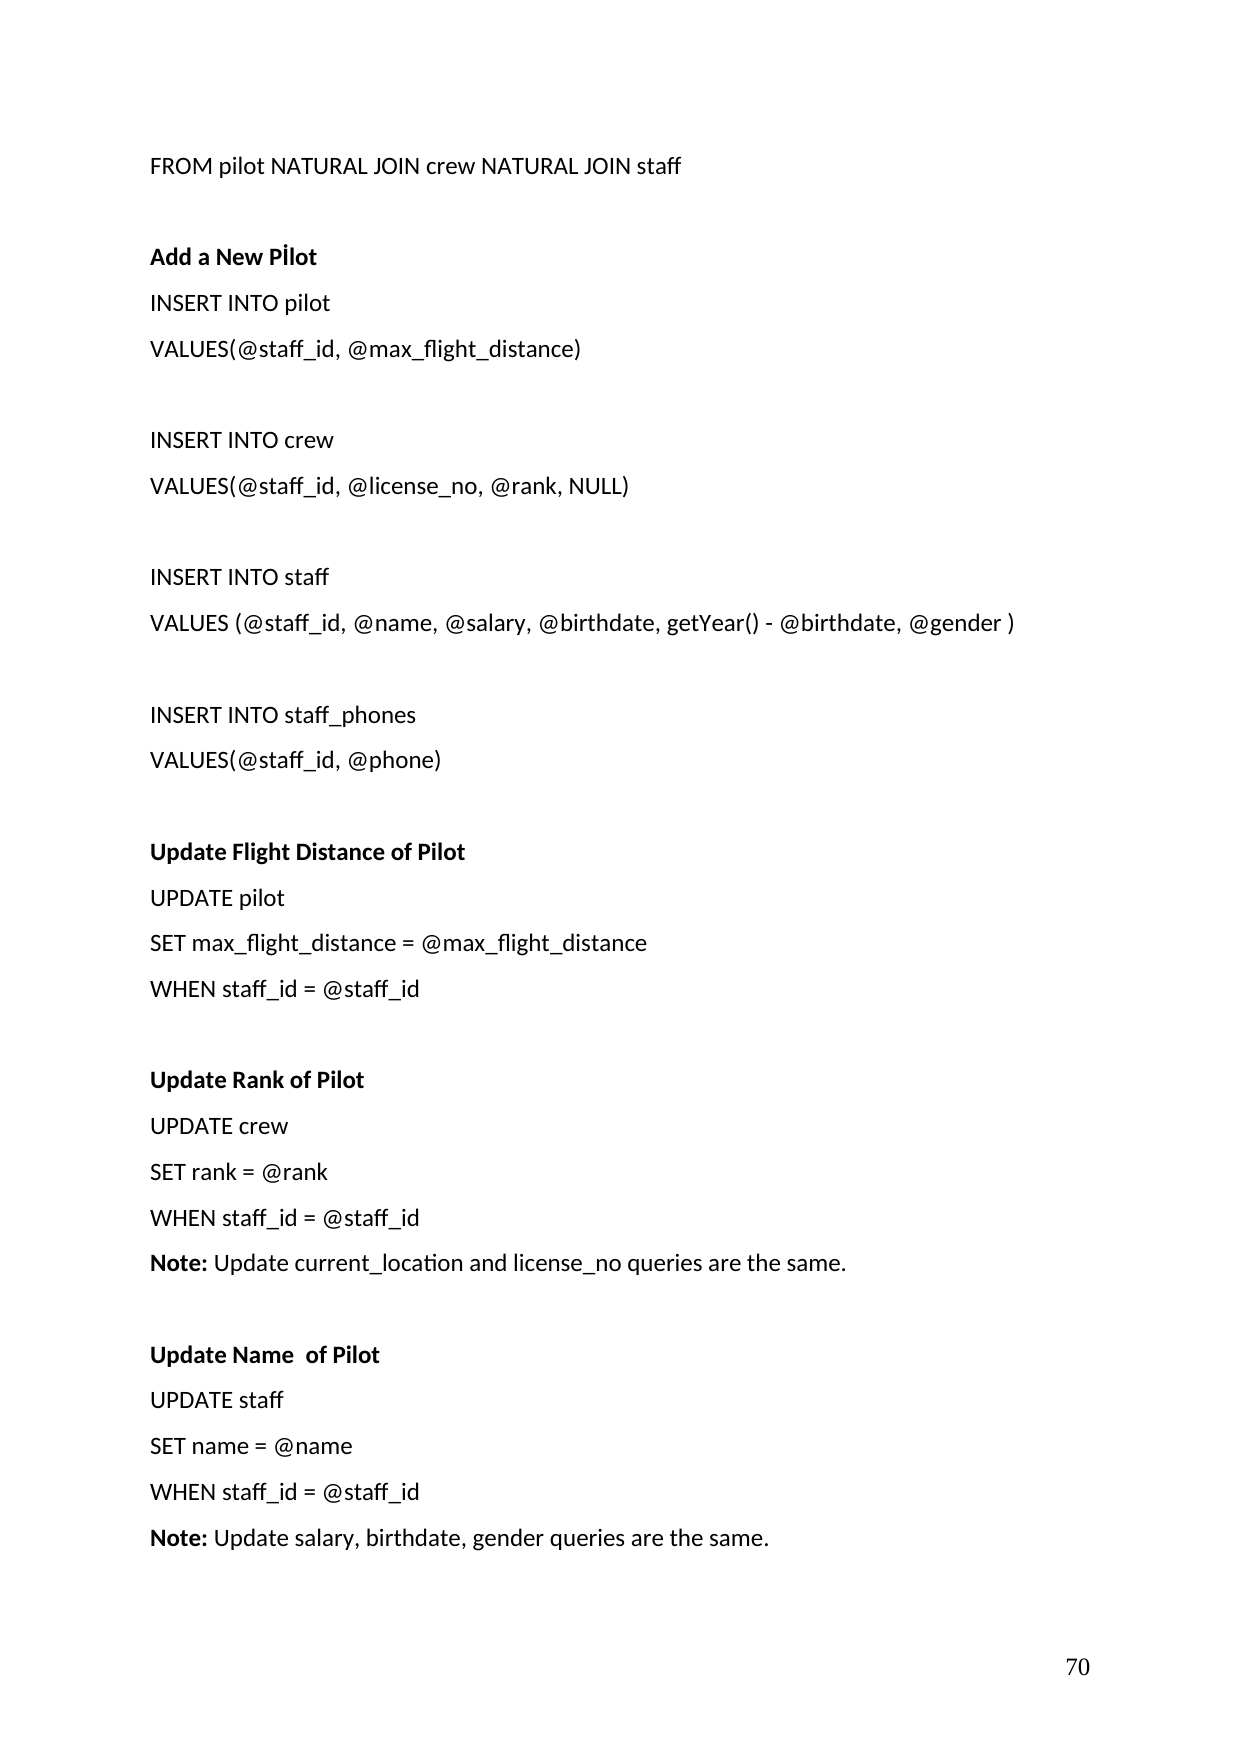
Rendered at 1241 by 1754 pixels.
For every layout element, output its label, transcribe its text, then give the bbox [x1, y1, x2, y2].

text WHEN staff_id = @staff_id [150, 1476, 1090, 1507]
text UPDATE staff [150, 1385, 1090, 1415]
text INSERT INTO pilot [150, 287, 1090, 318]
text VALUES(@staff_id, @max_flight_distance) [150, 333, 1090, 363]
text VALUES (@staff_id, @name, @salary, @birthdate, getYear() - @birthdate, @gender ) [150, 607, 1090, 638]
text SET name = @name [150, 1430, 1090, 1461]
text FROM pilot NATURAL JOIN crew NATURAL JOIN staff [150, 150, 1090, 181]
text Add a New Pİlot [150, 241, 1090, 272]
text Update Flight Distance of Pilot [150, 836, 1090, 866]
text WHEN staff_id = @staff_id [150, 973, 1090, 1004]
text Note: Update salary, birthdate, gender queries are the same. [150, 1522, 1090, 1552]
text INSERT INTO staff_phones VALUES(@staff_id, @phone) [150, 699, 1090, 775]
text Update Name of Pilot [150, 1339, 1090, 1369]
text UPDATE pilot [150, 882, 1090, 912]
text VALUES(@staff_id, @license_no, @rank, NULL) [150, 470, 1090, 501]
text WHEN staff_id = @staff_id [150, 1202, 1090, 1232]
text Update Rank of Pilot [150, 1064, 1090, 1095]
text SET max_flight_distance = @max_flight_distance [150, 927, 1090, 958]
text INSERT INTO staff [150, 562, 1090, 592]
text INSERT INTO crew [150, 424, 1090, 455]
text Note: Update current_location and license_no queries are the same. [150, 1247, 1090, 1278]
text SET rank = @rank [150, 1156, 1090, 1187]
text UPDATE crew [150, 1110, 1090, 1141]
